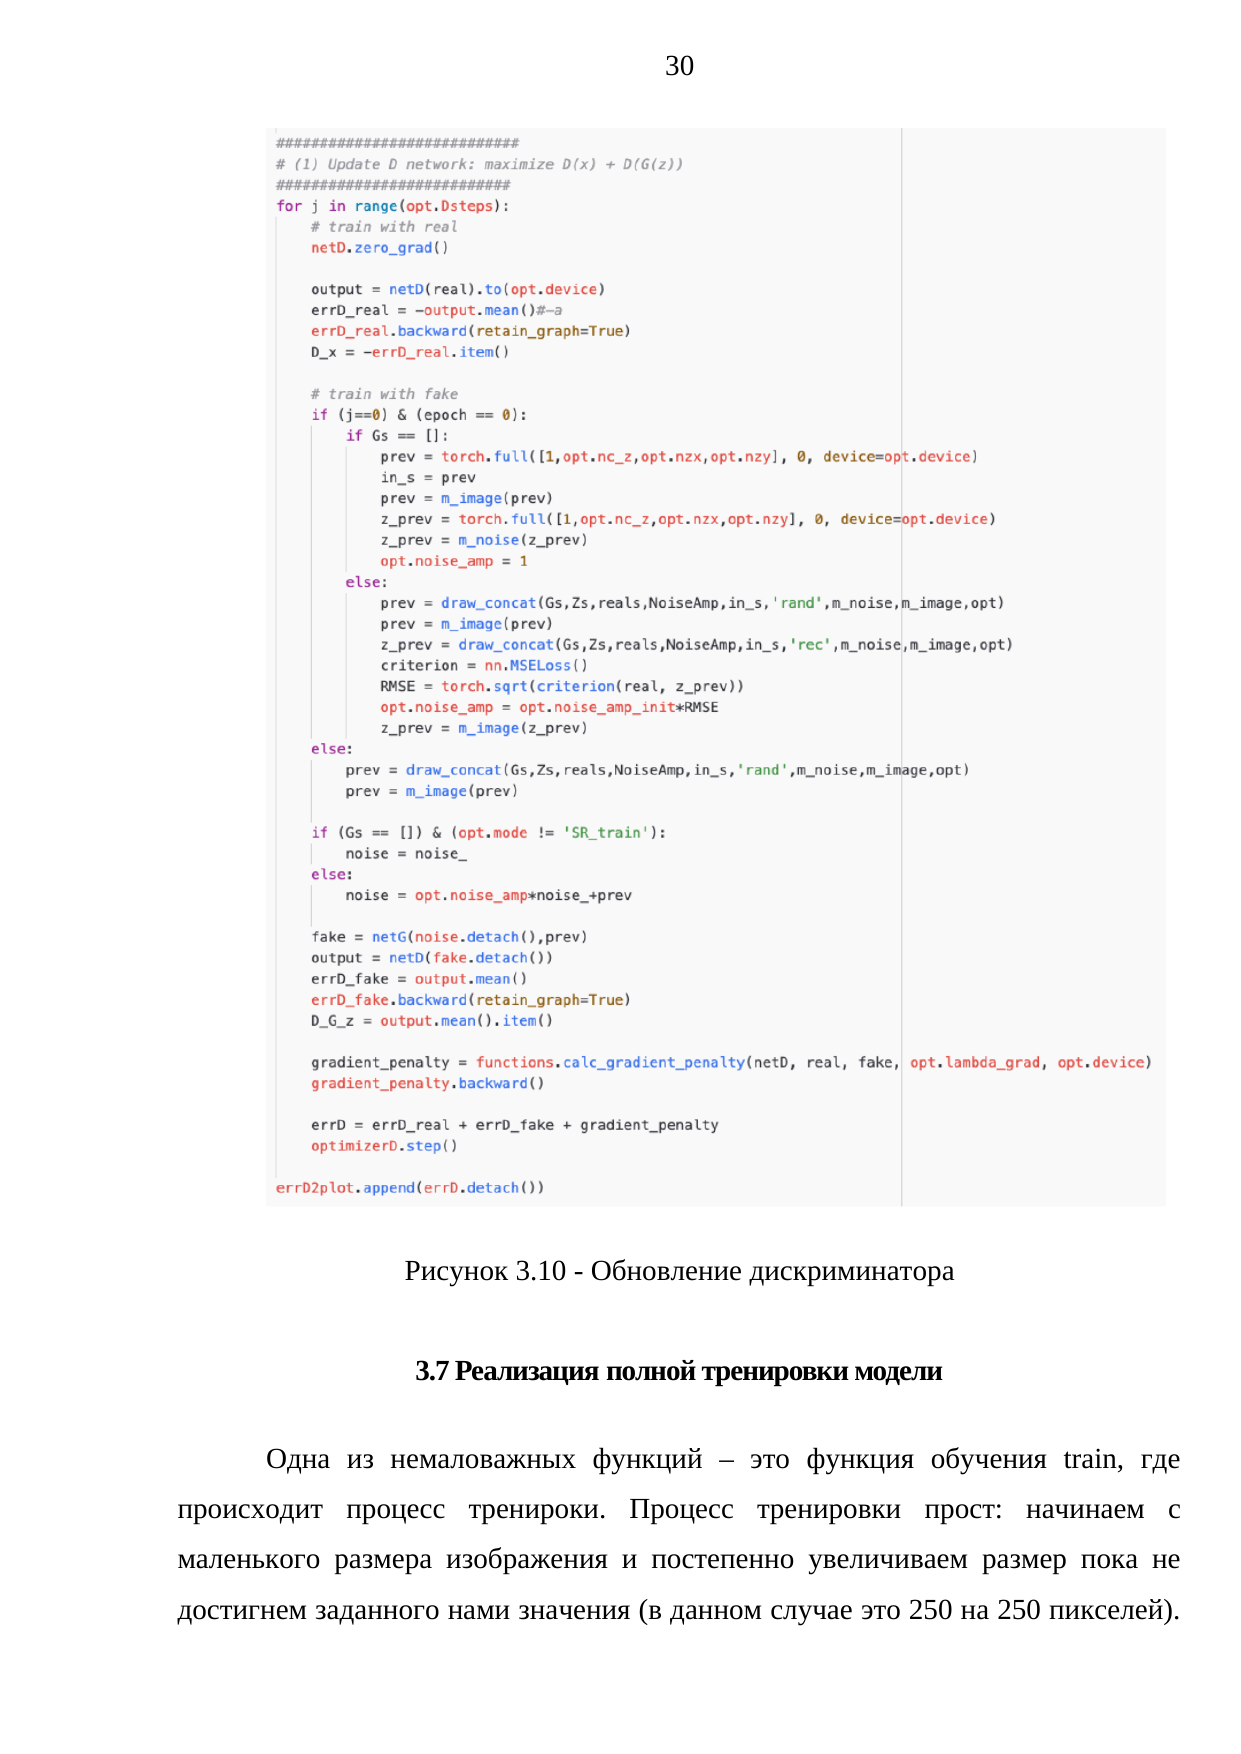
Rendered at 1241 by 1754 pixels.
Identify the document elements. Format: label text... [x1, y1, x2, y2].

picture [265, 126, 1166, 1207]
text Рисунок 3.10 - Обновление дискриминатора [177, 1253, 1182, 1286]
text 3.7 Реализация полной тренировки модели [177, 1353, 1182, 1387]
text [177, 1441, 1182, 1626]
